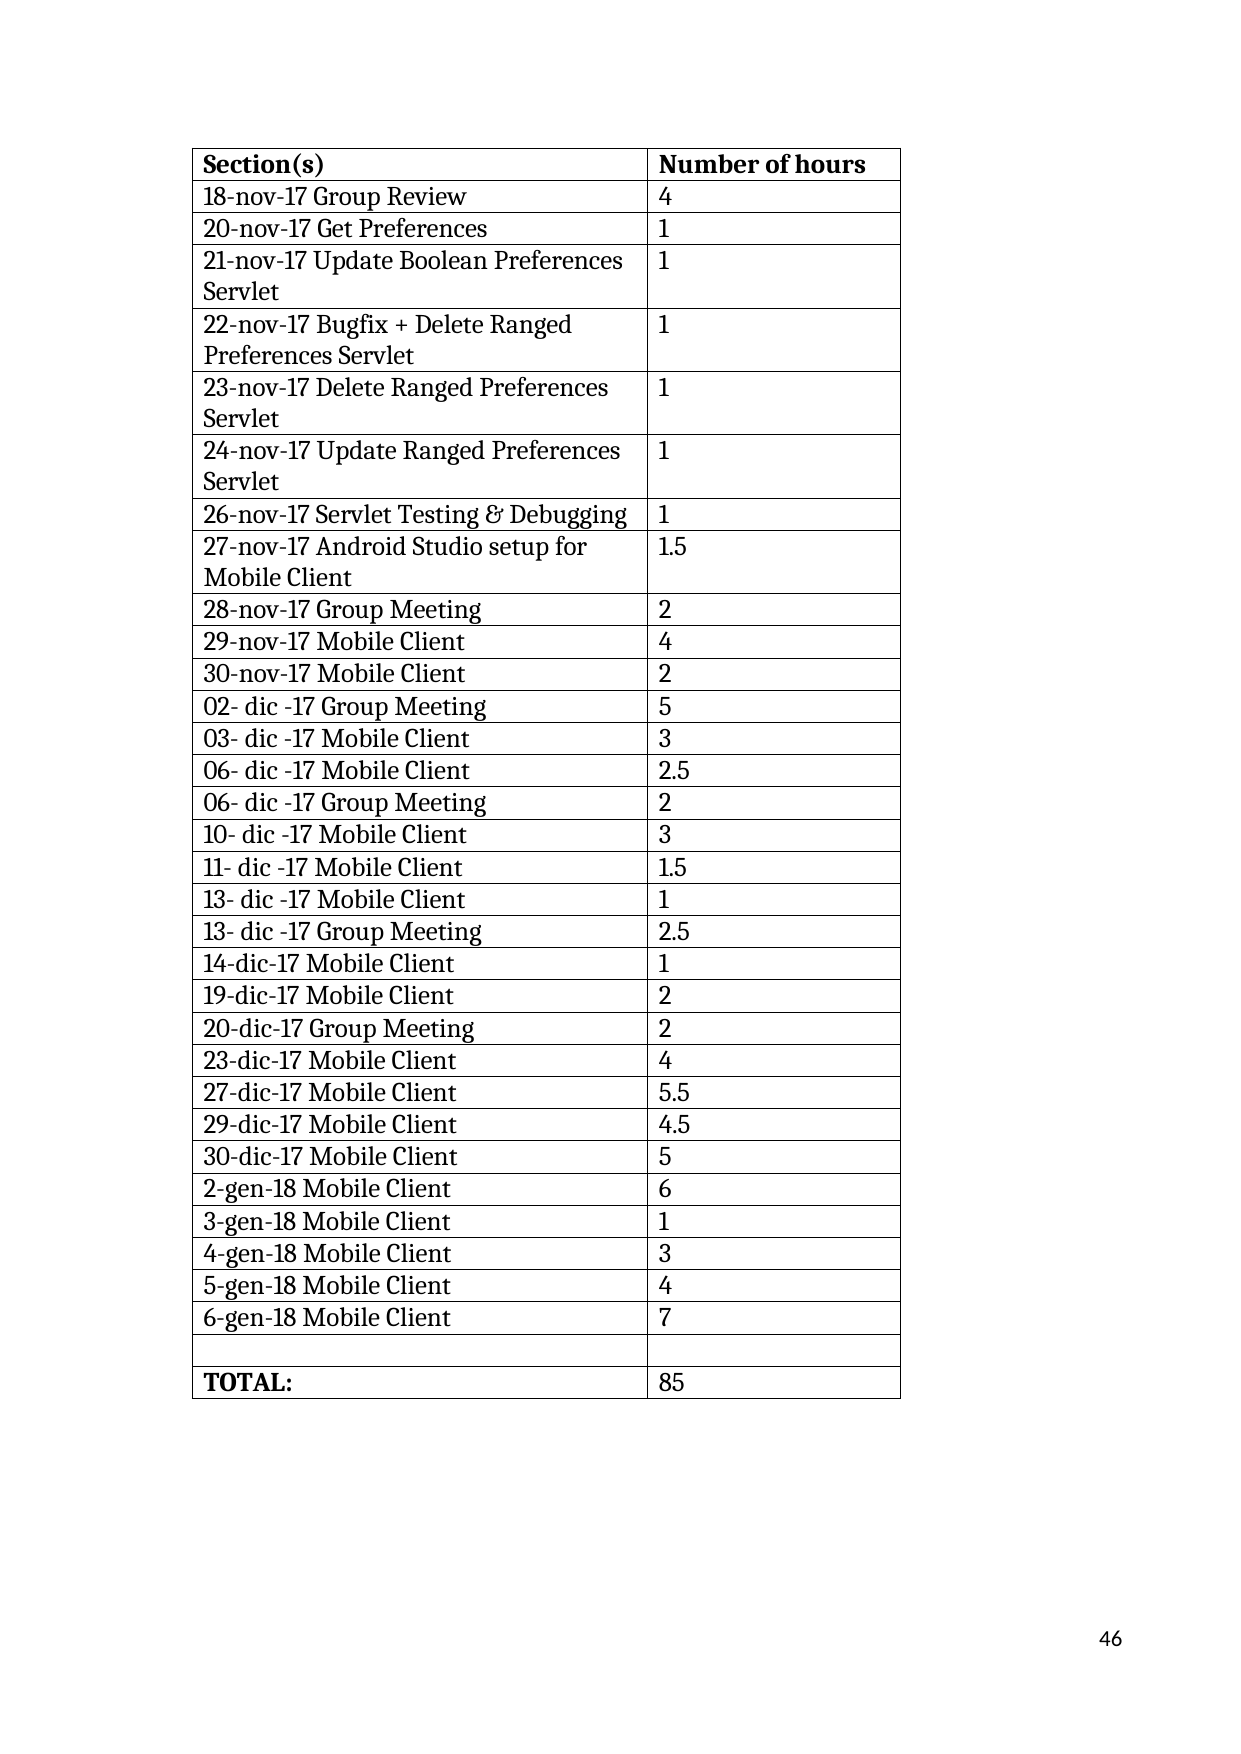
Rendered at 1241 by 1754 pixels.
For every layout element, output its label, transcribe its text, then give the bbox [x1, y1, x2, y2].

table_cell 29-nov-17 Mobile Client [193, 626, 647, 657]
table_cell 28-nov-17 Group Meeting [193, 594, 647, 625]
table_cell 1 [648, 435, 900, 498]
table_cell 03- dic -17 Mobile Client [193, 723, 647, 754]
table_cell 4-gen-18 Mobile Client [193, 1238, 647, 1269]
table_cell 1 [648, 213, 900, 244]
table_cell 5 [648, 1141, 900, 1172]
table_cell 13- dic -17 Group Meeting [193, 916, 647, 947]
table_cell 4 [648, 1045, 900, 1076]
table_cell 18-nov-17 Group Review [193, 181, 647, 212]
table_cell 11- dic -17 Mobile Client [193, 852, 647, 883]
table_cell 1 [648, 245, 900, 308]
table_cell 4 [648, 181, 900, 212]
table_cell 30-nov-17 Mobile Client [193, 659, 647, 690]
table_cell 5.5 [648, 1077, 900, 1108]
table_cell 2 [648, 594, 900, 625]
table_cell 2 [648, 659, 900, 690]
table_cell 02- dic -17 Group Meeting [193, 691, 647, 722]
table_cell 6 [648, 1174, 900, 1205]
table_cell 06- dic -17 Group Meeting [193, 787, 647, 818]
table_cell 10- dic -17 Mobile Client [193, 820, 647, 851]
table_cell 6-gen-18 Mobile Client [193, 1302, 647, 1333]
table_cell 24-nov-17 Update Ranged Preferences Servlet [193, 435, 647, 498]
table_cell 1.5 [648, 531, 900, 593]
table_cell 2.5 [648, 755, 900, 786]
table_cell 27-nov-17 Android Studio setup for Mobile Client [193, 531, 647, 593]
table_header Number of hours [648, 149, 900, 180]
table_cell 2.5 [648, 916, 900, 947]
table_cell 85 [648, 1367, 900, 1398]
table_cell 23-dic-17 Mobile Client [193, 1045, 647, 1076]
table_cell 1 [648, 499, 900, 530]
table_cell 1 [648, 309, 900, 371]
table_cell 14-dic-17 Mobile Client [193, 948, 647, 979]
table_cell 2 [648, 980, 900, 1012]
table_cell [648, 1335, 900, 1366]
table_cell [193, 1335, 647, 1366]
table_cell 29-dic-17 Mobile Client [193, 1109, 647, 1140]
table_cell 5 [648, 691, 900, 722]
table_cell 1 [648, 372, 900, 434]
table_cell 4.5 [648, 1109, 900, 1140]
table_cell 7 [648, 1302, 900, 1333]
table_cell 1 [648, 884, 900, 915]
table_header Section(s) [193, 149, 647, 180]
table_cell 30-dic-17 Mobile Client [193, 1141, 647, 1172]
table_cell 26-nov-17 Servlet Testing & Debugging [193, 499, 647, 530]
table_cell 2 [648, 787, 900, 818]
table_cell 20-nov-17 Get Preferences [193, 213, 647, 244]
table_cell 1 [648, 1206, 900, 1237]
table_cell 2 [648, 1013, 900, 1044]
table_cell 3-gen-18 Mobile Client [193, 1206, 647, 1237]
table_cell 21-nov-17 Update Boolean Preferences Servlet [193, 245, 647, 308]
table_cell 1 [648, 948, 900, 979]
table_cell 1.5 [648, 852, 900, 883]
table_cell 4 [648, 1270, 900, 1301]
table_cell 3 [648, 1238, 900, 1269]
table_cell 13- dic -17 Mobile Client [193, 884, 647, 915]
table_cell 3 [648, 723, 900, 754]
table_cell 06- dic -17 Mobile Client [193, 755, 647, 786]
table_cell TOTAL: [193, 1367, 647, 1398]
table_cell 20-dic-17 Group Meeting [193, 1013, 647, 1044]
table_cell 27-dic-17 Mobile Client [193, 1077, 647, 1108]
table_cell 5-gen-18 Mobile Client [193, 1270, 647, 1301]
table_cell 22-nov-17 Bugfix + Delete Ranged Preferences Servlet [193, 309, 647, 371]
table_cell 2-gen-18 Mobile Client [193, 1174, 647, 1205]
table_cell 3 [648, 820, 900, 851]
table_cell 4 [648, 626, 900, 657]
table_cell 19-dic-17 Mobile Client [193, 980, 647, 1012]
table_cell 23-nov-17 Delete Ranged Preferences Servlet [193, 372, 647, 434]
